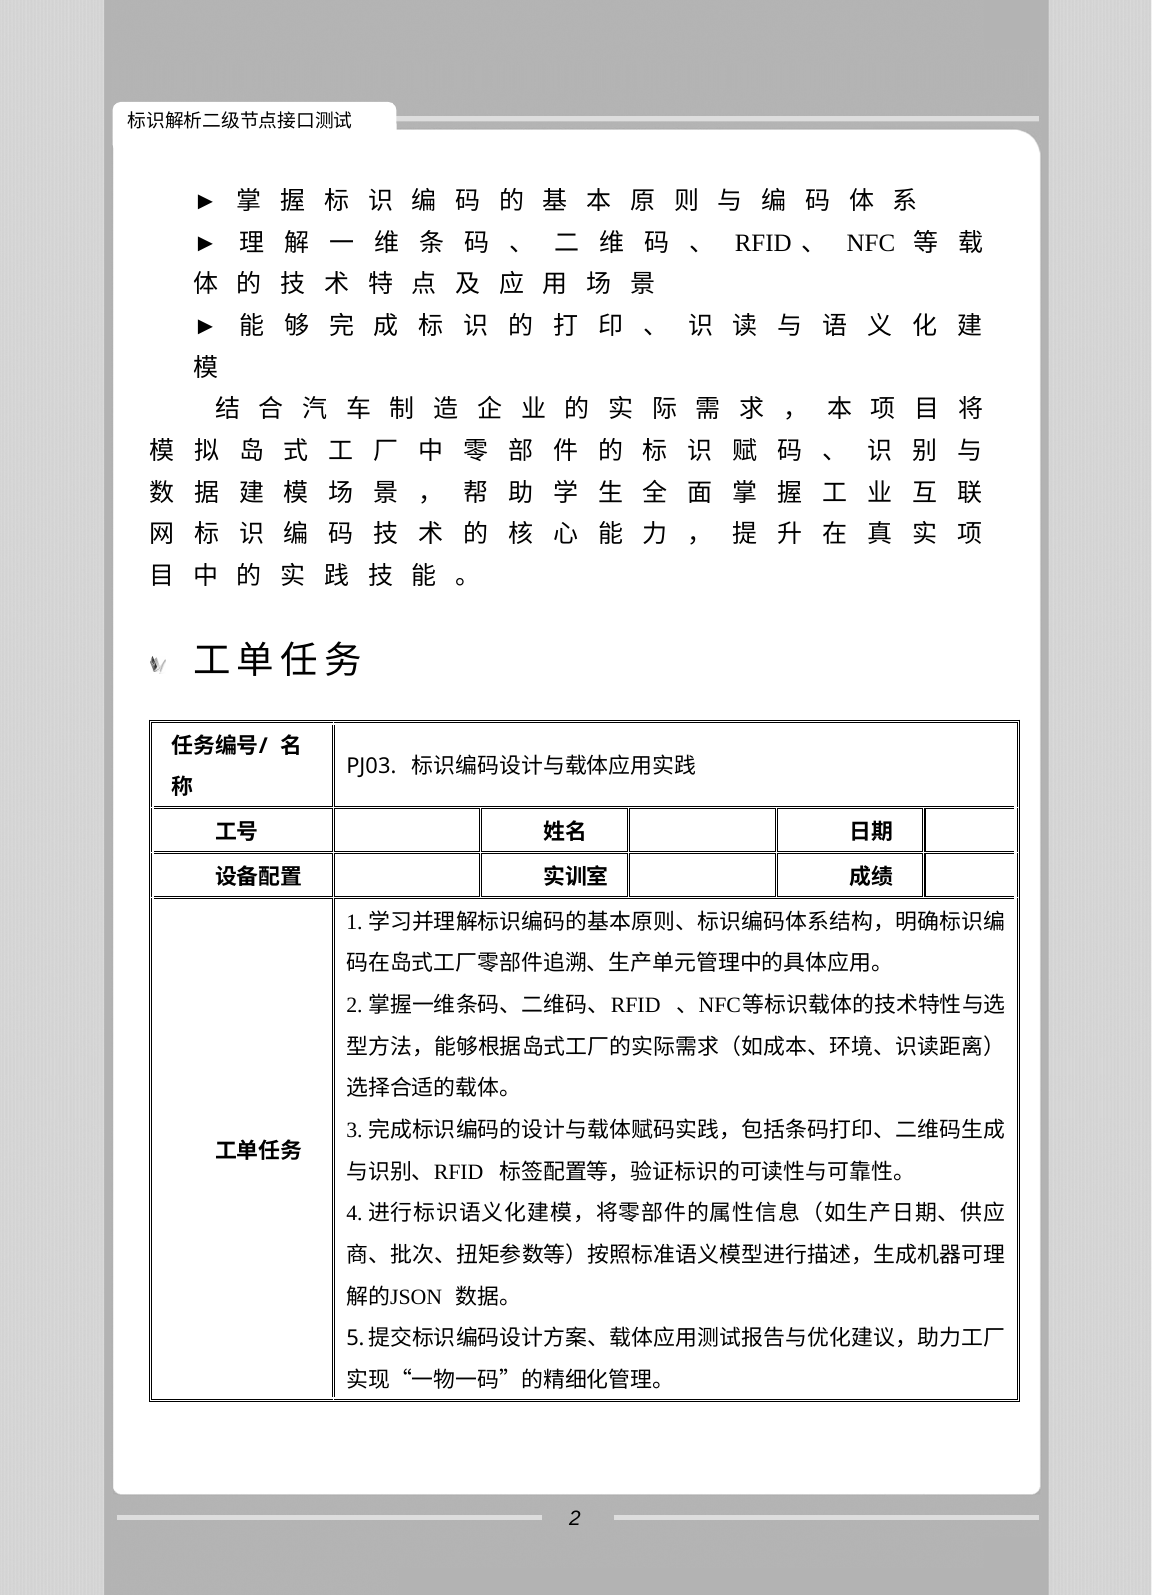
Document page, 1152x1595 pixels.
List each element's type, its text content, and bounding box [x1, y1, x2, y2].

subtitle 工单任务 [149, 615, 1002, 699]
table_cell 工号 [151, 806, 333, 851]
table_cell [335, 809, 479, 851]
table_cell [335, 854, 479, 896]
table_cell 日期 [778, 809, 922, 851]
table_cell 成绩 [778, 854, 922, 896]
text ► 能够完成标识的打印、识读与语义化建模 [193, 303, 1002, 386]
text 结合汽车制造企业的实际需求，本项目将模拟岛式工厂中零部件的标识赋码、识别与数据建模场景，帮助学生全面掌握工业互联网标识编码技术的核心能力，提升在真实项目中的实践技能。 [149, 386, 1002, 594]
picture [0, 0, 1152, 1595]
text ► 掌握标识编码的基本原则与编码体系 [193, 178, 1002, 219]
table_cell [630, 809, 775, 851]
table_header 任务编号/名称 [152, 723, 333, 806]
table_cell [924, 806, 1018, 851]
table_cell [630, 854, 775, 896]
table_cell 学习并理解标识编码的基本原则、标识编码体系结构，明确标识编码在岛式工厂零部件追溯、生产单元管理中的具体应用。 掌握一维条码、二维码、RFID、NFC等标识载体的技术特性与选型方法，能够根据岛式工厂的实际需求（如成本、环境、识读距离）选择合适的载体。 完成标识编码的设计与载体赋码实践，包括条码打印、二维码生成与识别、RFID标签配置等，验证标识的可读性与可靠性。 进行标识语义化建模，将零部件的属性信息（如生产日期、供应商、批次、扭矩参数等）按照标准语义模型进行描述，生成机器可理解的JSON数据。 提交标识编码设计方案、载体应用测试报告与优化建议，助力工厂实现“一物一码”的精细化管理。 [333, 896, 1017, 1399]
table_cell 实训室 [482, 854, 627, 896]
table_cell 设备配置 [152, 851, 332, 896]
table_cell 工单任务 [152, 896, 333, 1399]
text ► 理解一维条码、二维码、RFID、NFC等载体的技术特点及应用场景 [193, 219, 1002, 303]
table_cell [926, 851, 1017, 896]
table_header PJ03. 标识编码设计与载体应用实践 [333, 723, 1017, 806]
table_cell 姓名 [482, 809, 627, 851]
